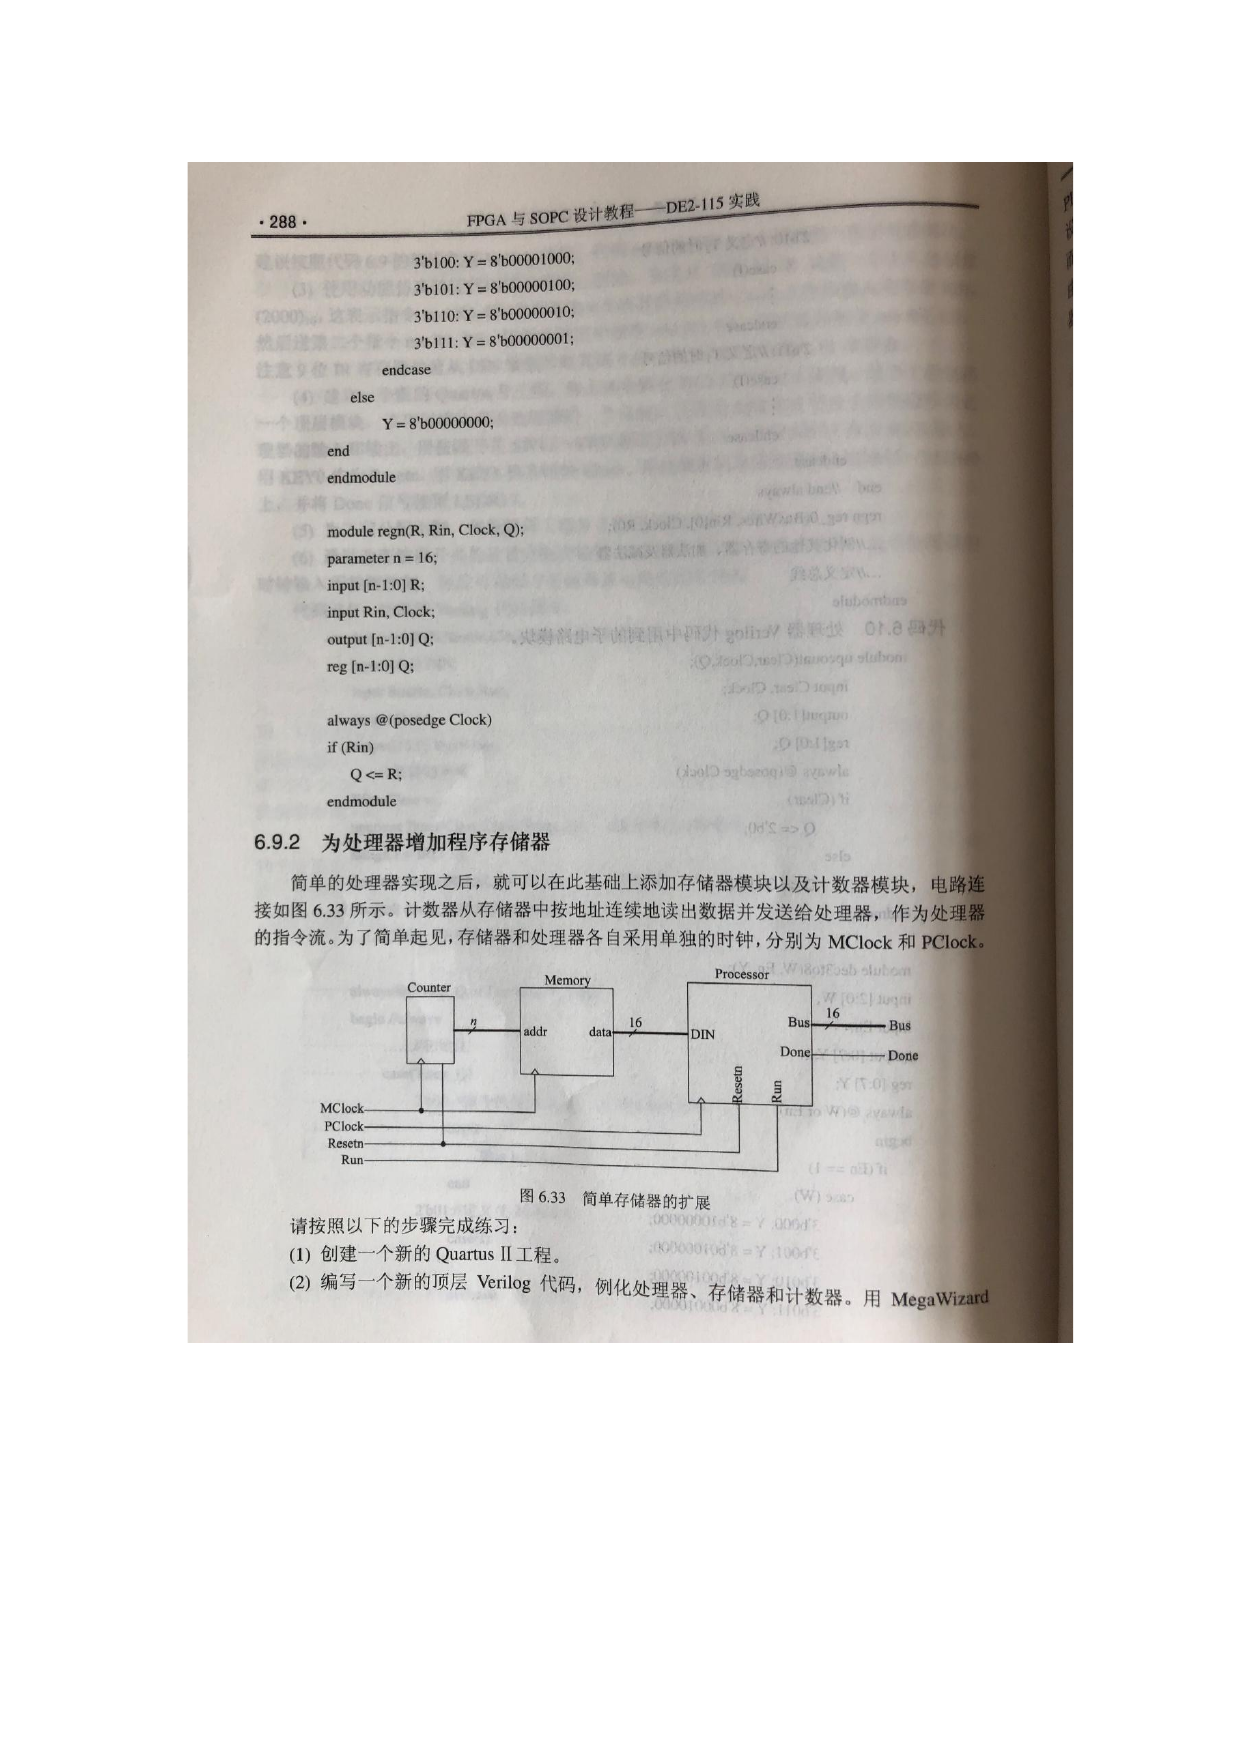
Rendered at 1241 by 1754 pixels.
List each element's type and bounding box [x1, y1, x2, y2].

picture [187, 162, 1074, 1343]
